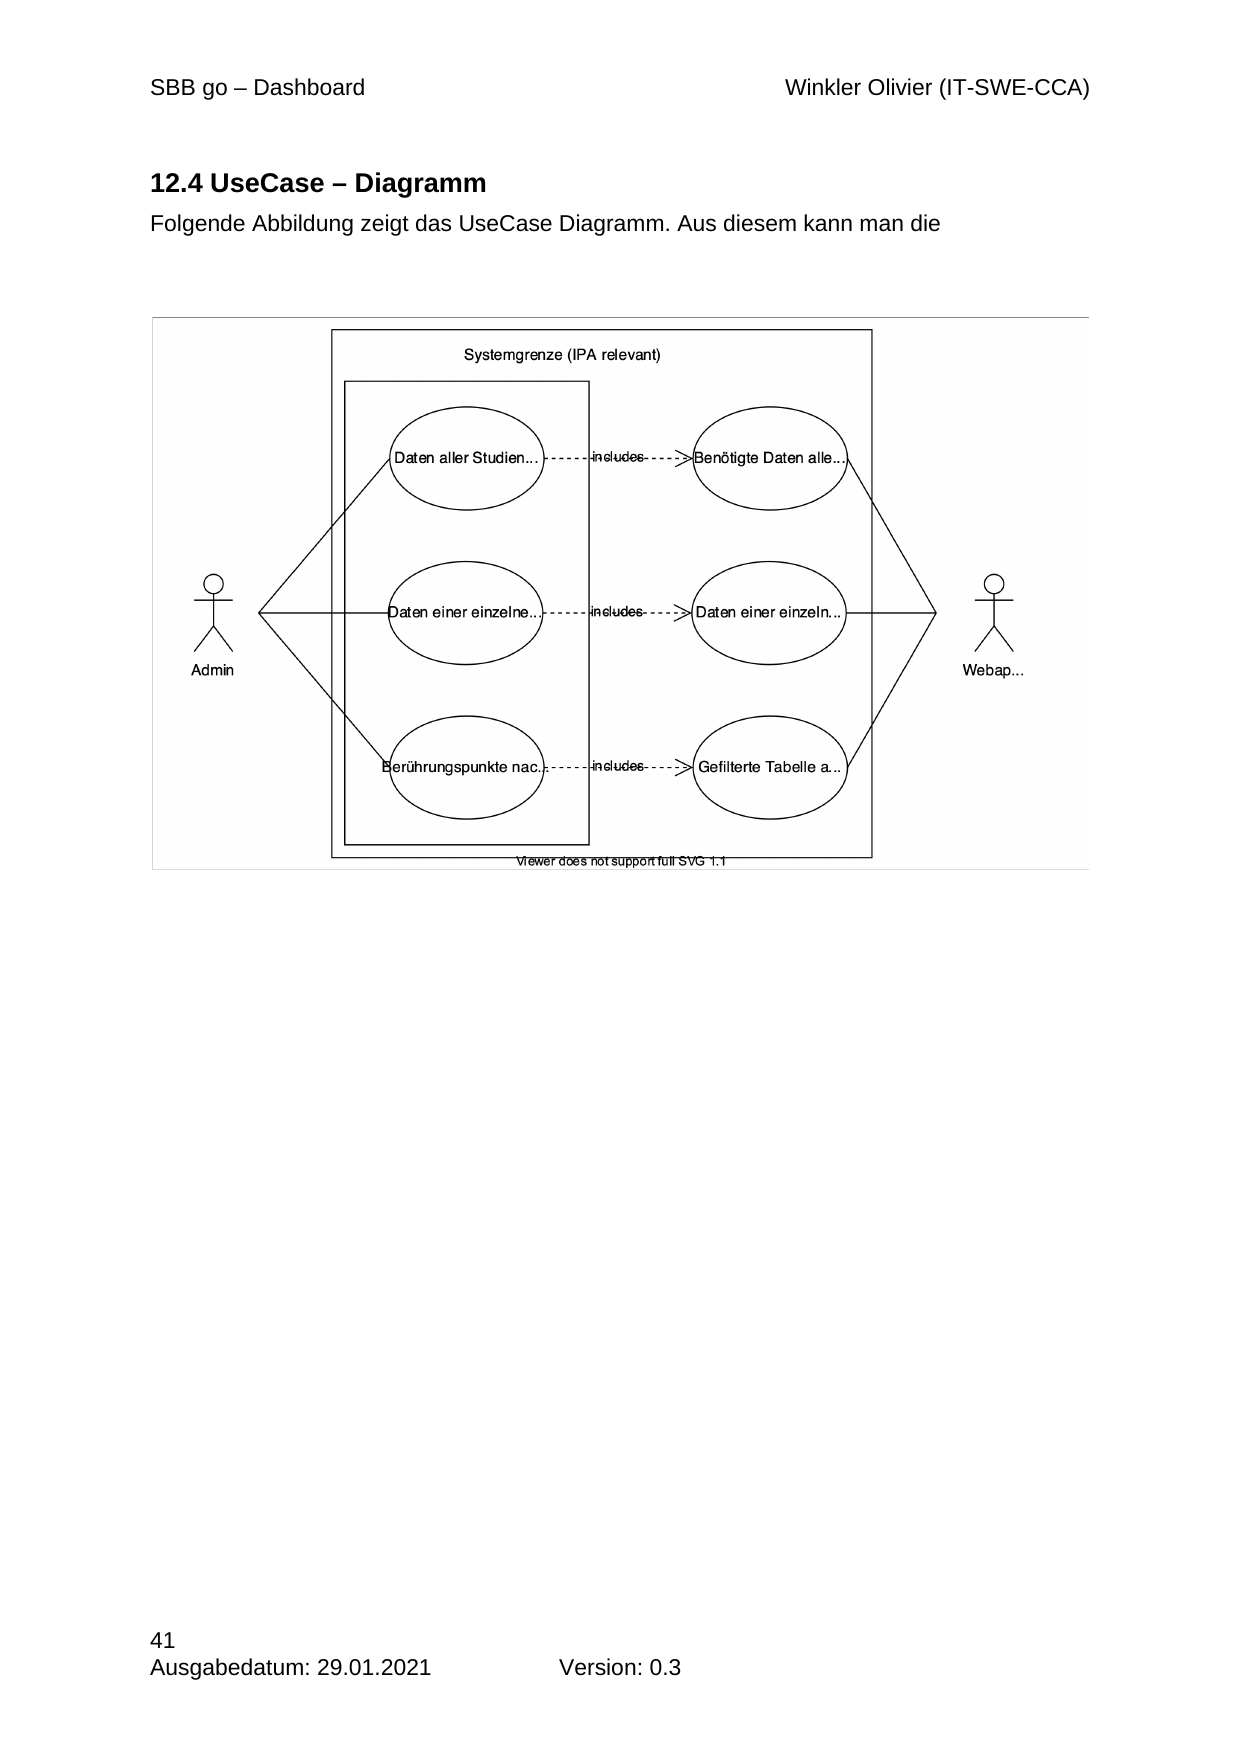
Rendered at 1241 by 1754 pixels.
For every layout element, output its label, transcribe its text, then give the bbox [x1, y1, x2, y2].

picture [151, 317, 1088, 869]
text Folgende Abbildung zeigt das UseCase Diagramm. Aus diesem kann man die [150, 210, 1090, 237]
subtitle UseCase – Diagramm [150, 167, 1090, 198]
